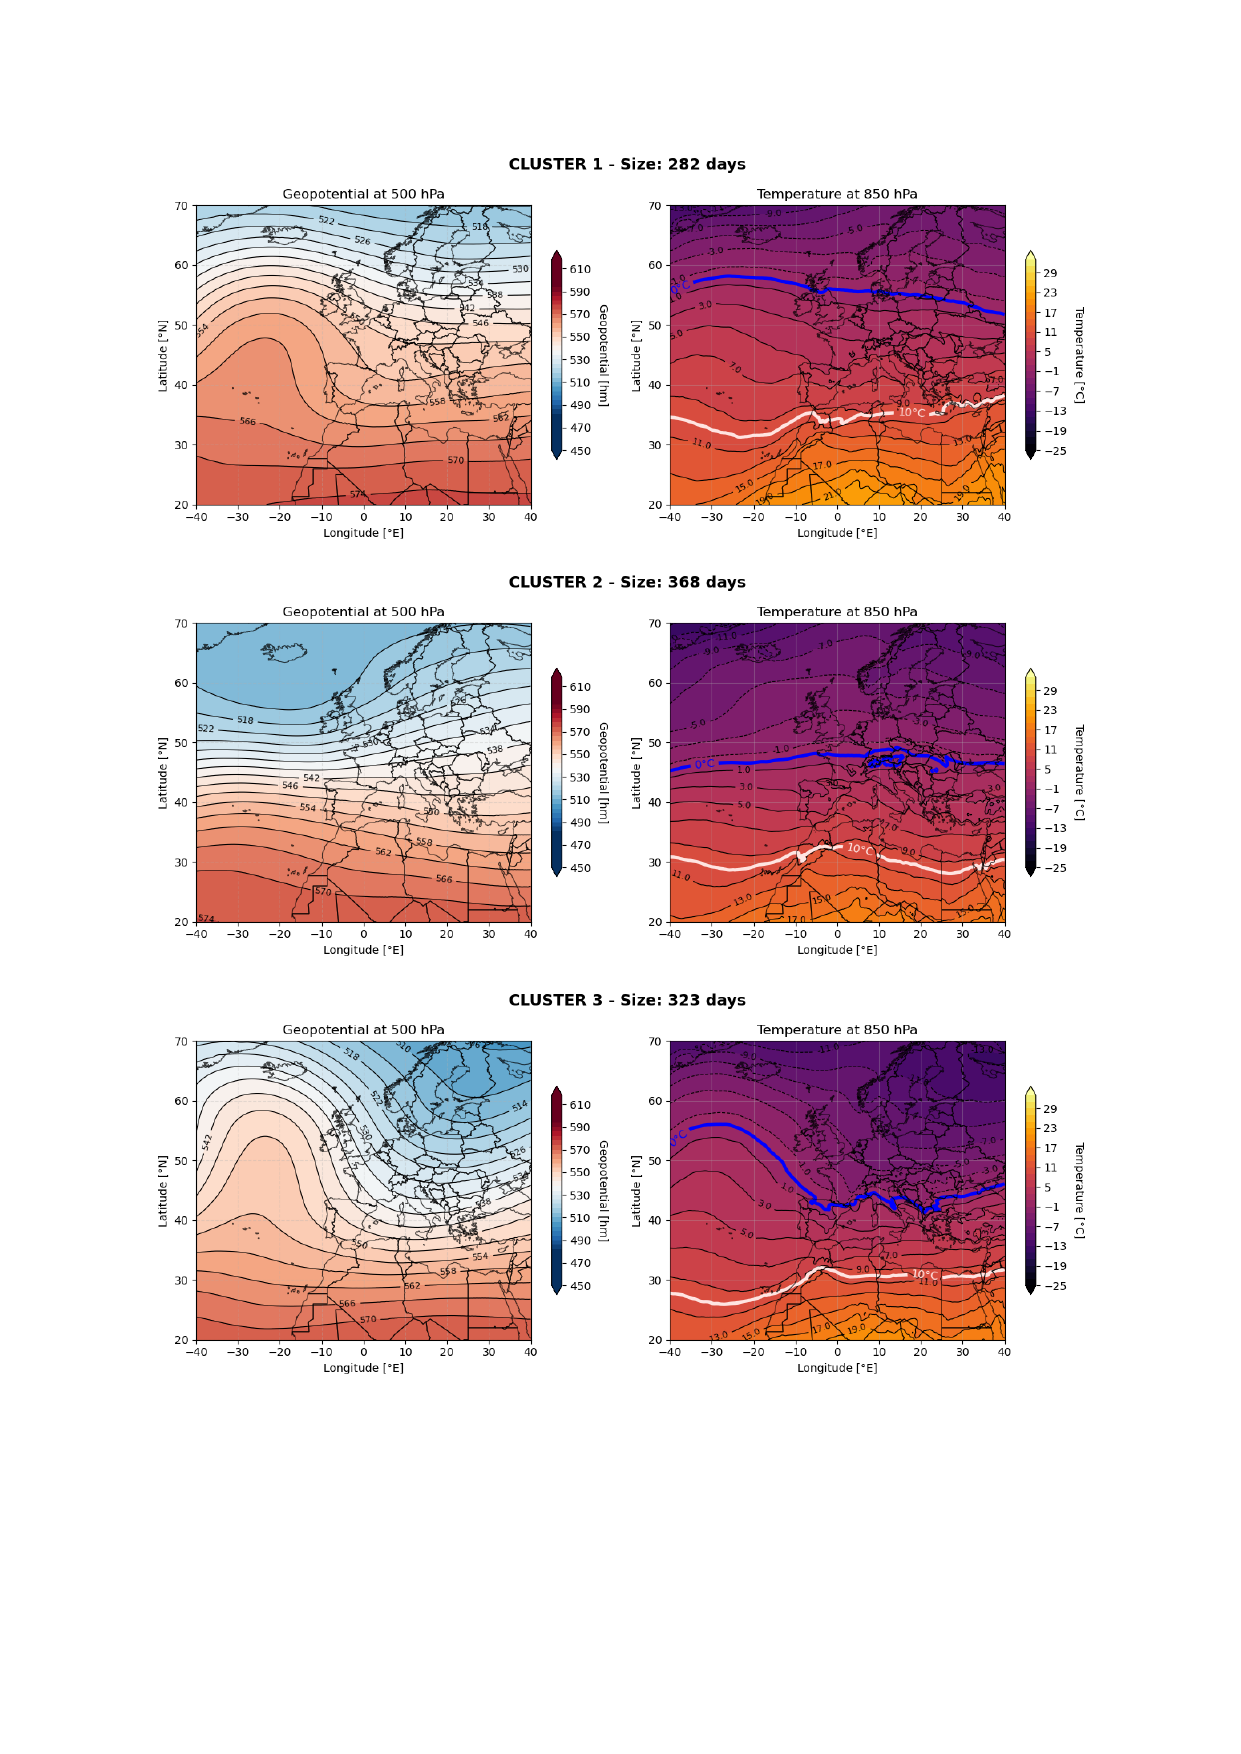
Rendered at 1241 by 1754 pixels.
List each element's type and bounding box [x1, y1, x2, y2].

picture [150, 985, 1091, 1382]
picture [150, 150, 1091, 547]
picture [150, 567, 1091, 964]
